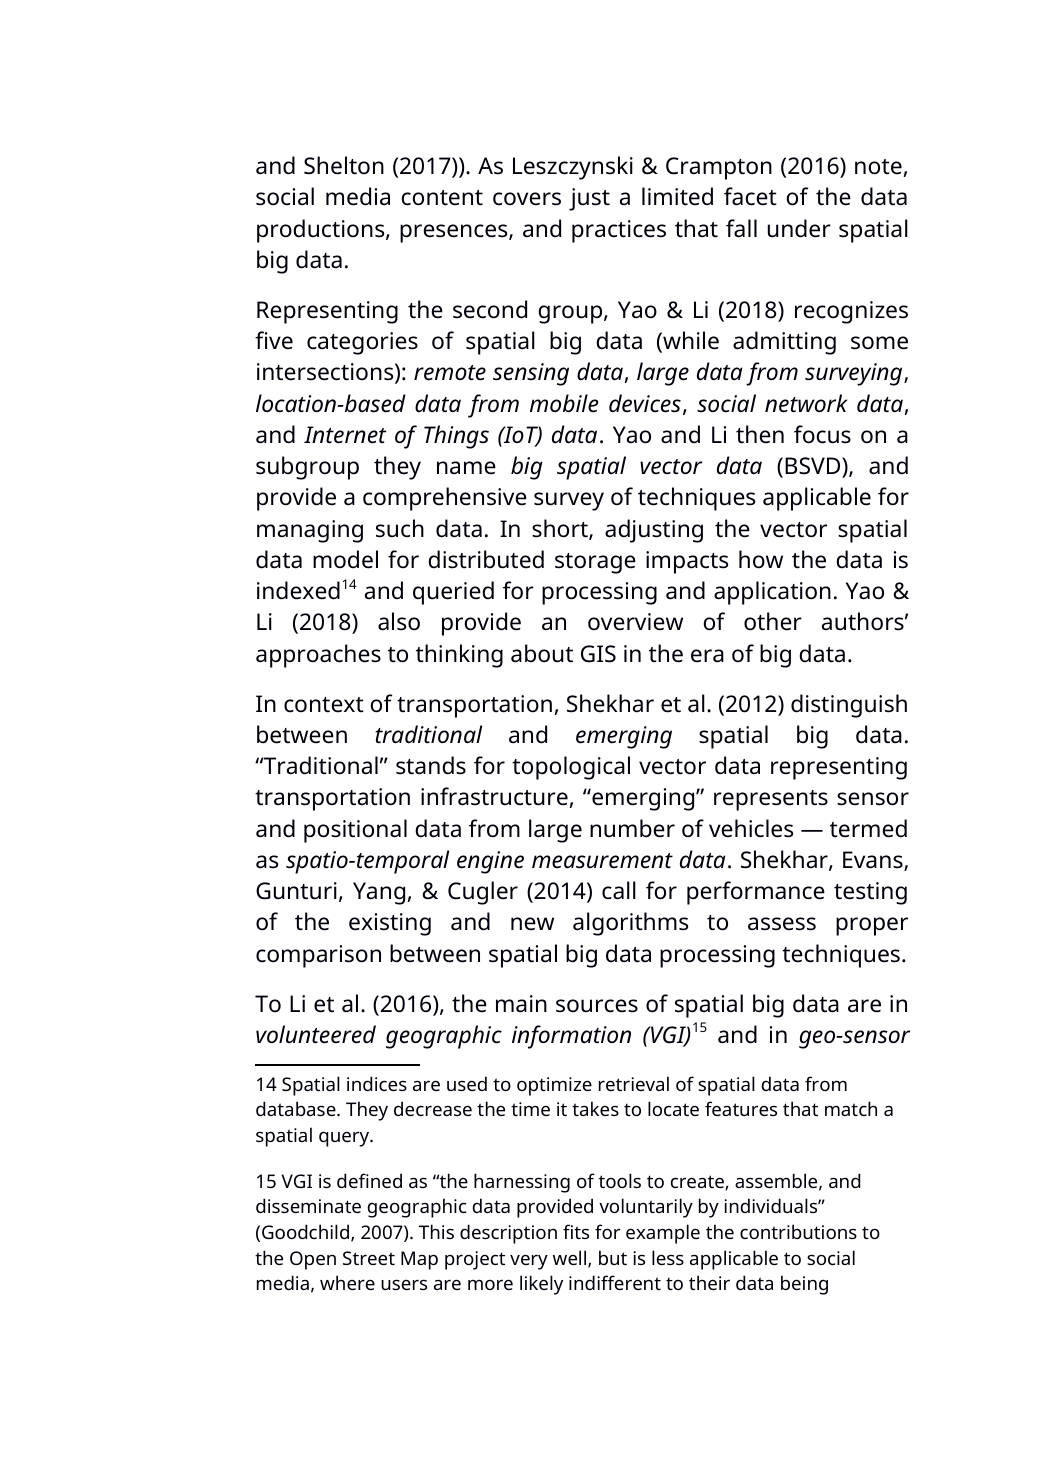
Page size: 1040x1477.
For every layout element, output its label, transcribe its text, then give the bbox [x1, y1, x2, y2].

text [255, 987, 910, 1050]
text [255, 150, 910, 275]
text In context of transportation, Shekhar et al. (2012) distinguish between traditional and emerging spatial big data. “Traditional” stands for topological vector data representing transportation infrastructure, “emerging” represents sensor and positional data from large number of vehicles — termed as spatio-temporal engine measurement data. Shekhar, Evans, Gunturi, Yang, & Cugler (2014) call for performance testing of the existing and new algorithms to assess proper comparison between spatial big data processing techniques. [255, 687, 910, 969]
text Representing the second group, Yao & Li (2018) recognizes five categories of spatial big data (while admitting some intersections): remote sensing data, large data from surveying, location-based data from mobile devices, social network data, and Internet of Things (IoT) data. Yao and Li then focus on a subgroup they name big spatial vector data (BSVD), and provide a comprehensive survey of techniques applicable for managing such data. In short, adjusting the vector spatial data model for distributed storage impacts how the data is indexed and queried for processing and application. Yao & Li (2018) also provide an overview of other authors’ approaches to thinking about GIS in the era of big data. [255, 294, 910, 669]
